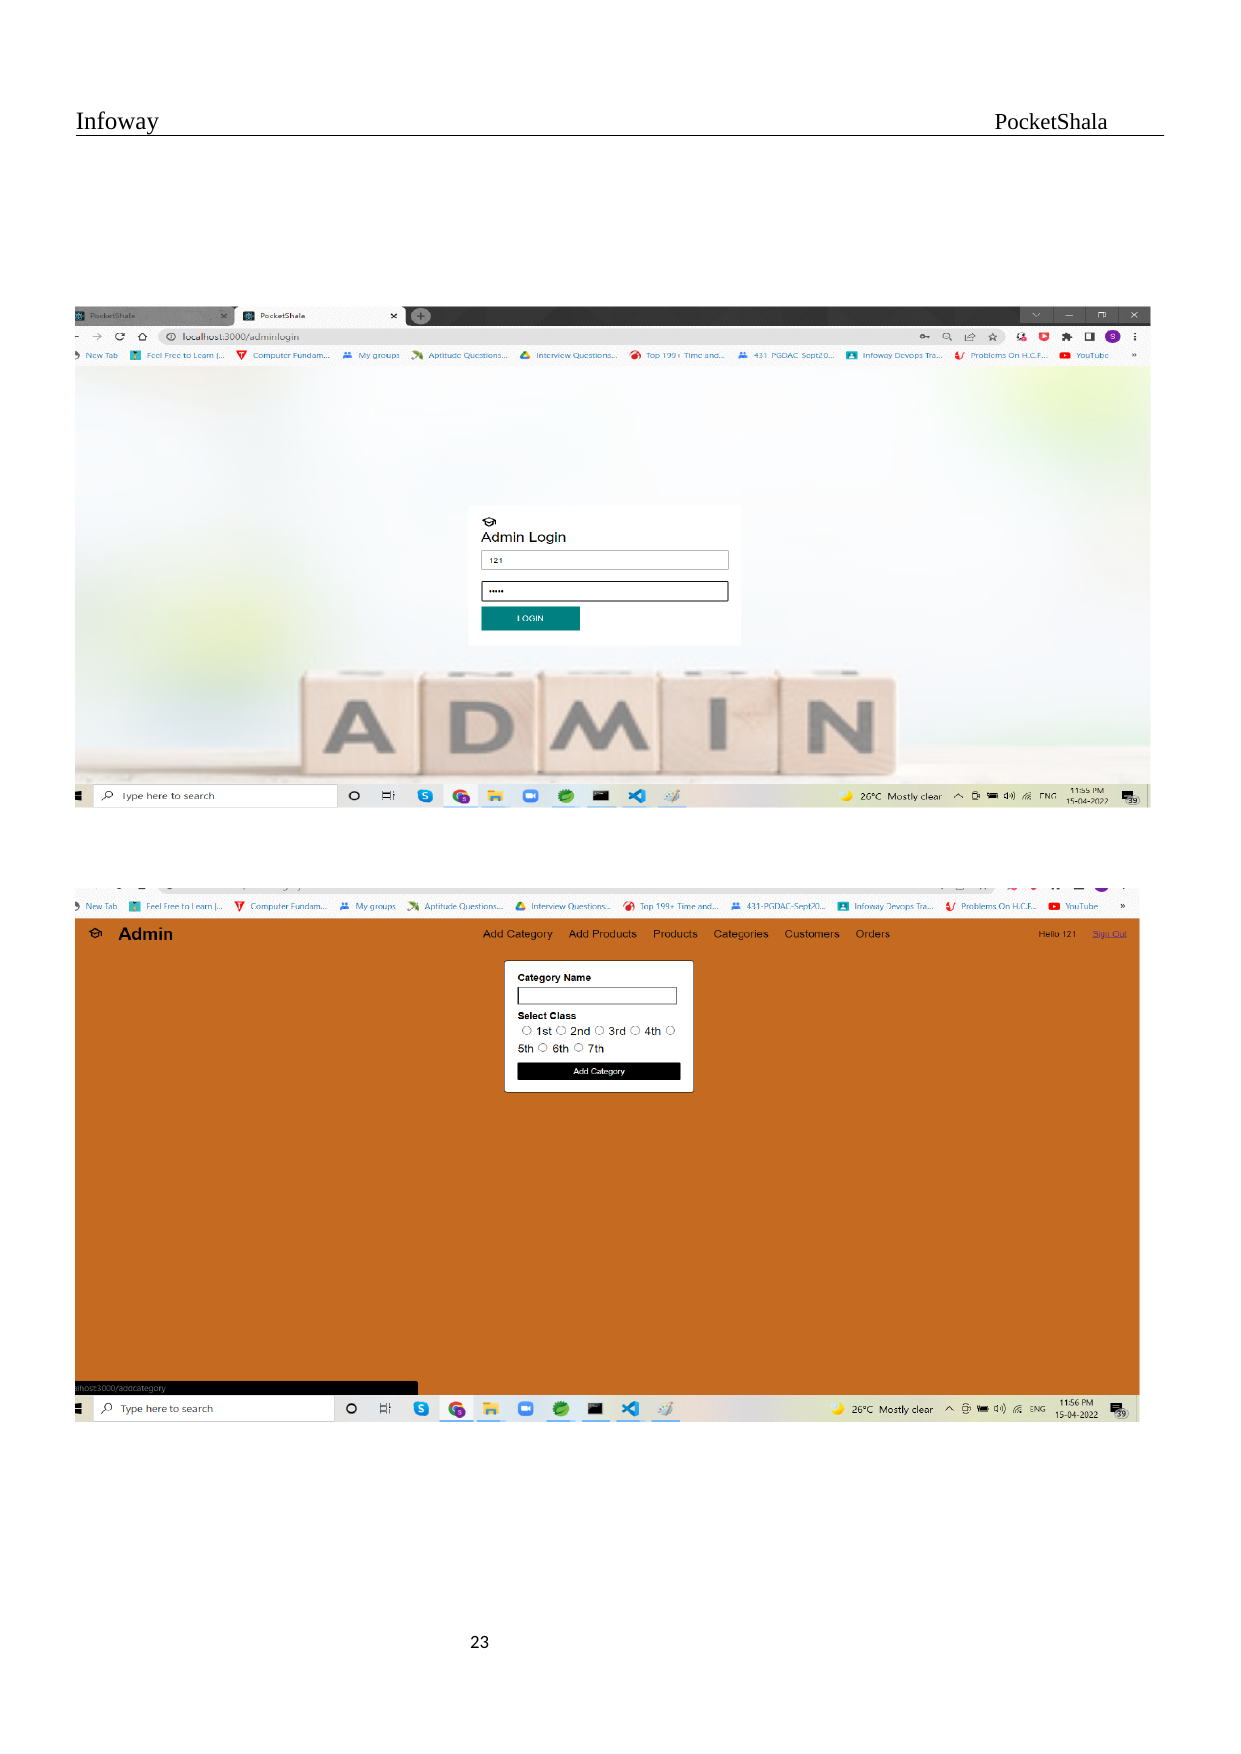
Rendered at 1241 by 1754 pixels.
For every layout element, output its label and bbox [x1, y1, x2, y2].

picture [75, 264, 1164, 877]
picture [75, 888, 1164, 1501]
